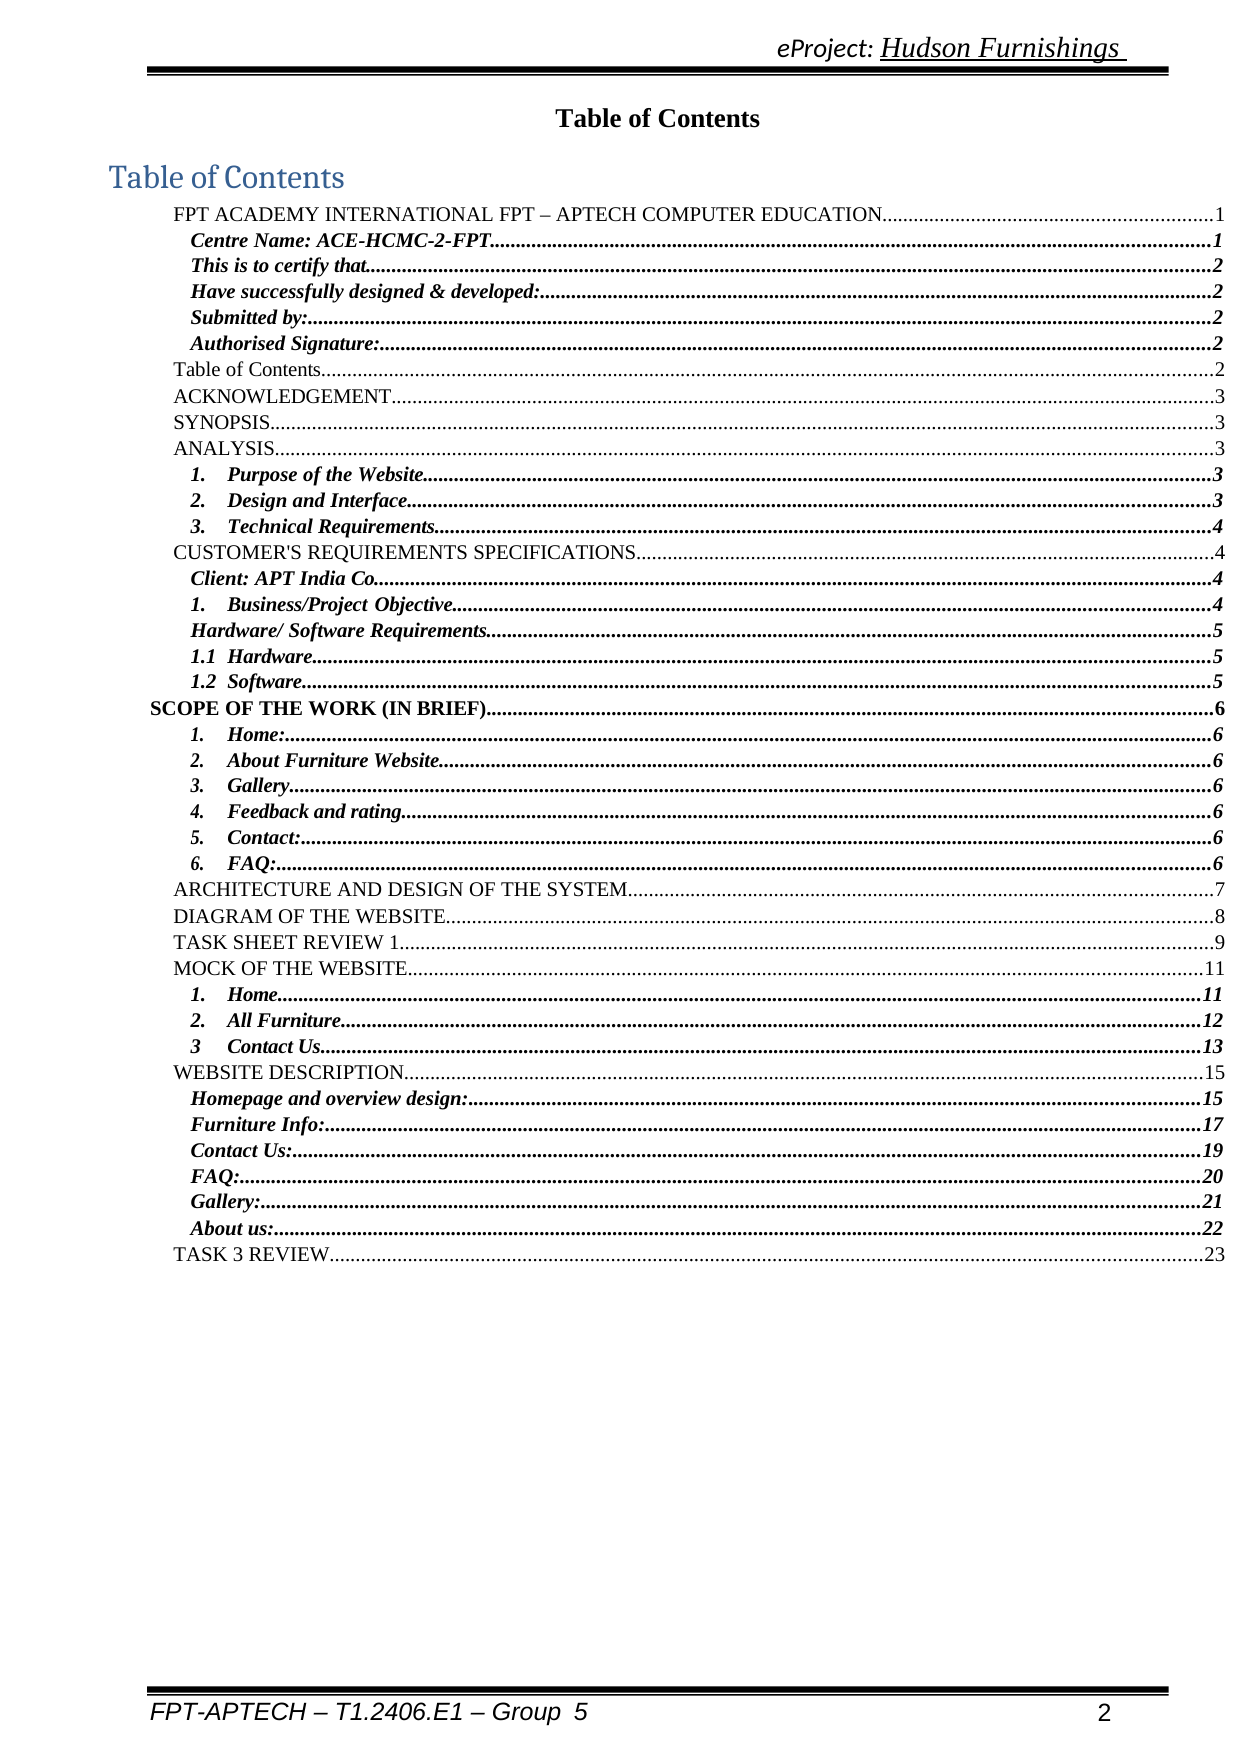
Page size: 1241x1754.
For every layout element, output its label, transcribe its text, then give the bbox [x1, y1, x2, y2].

subtitle Table of Contents [194, 102, 1121, 133]
